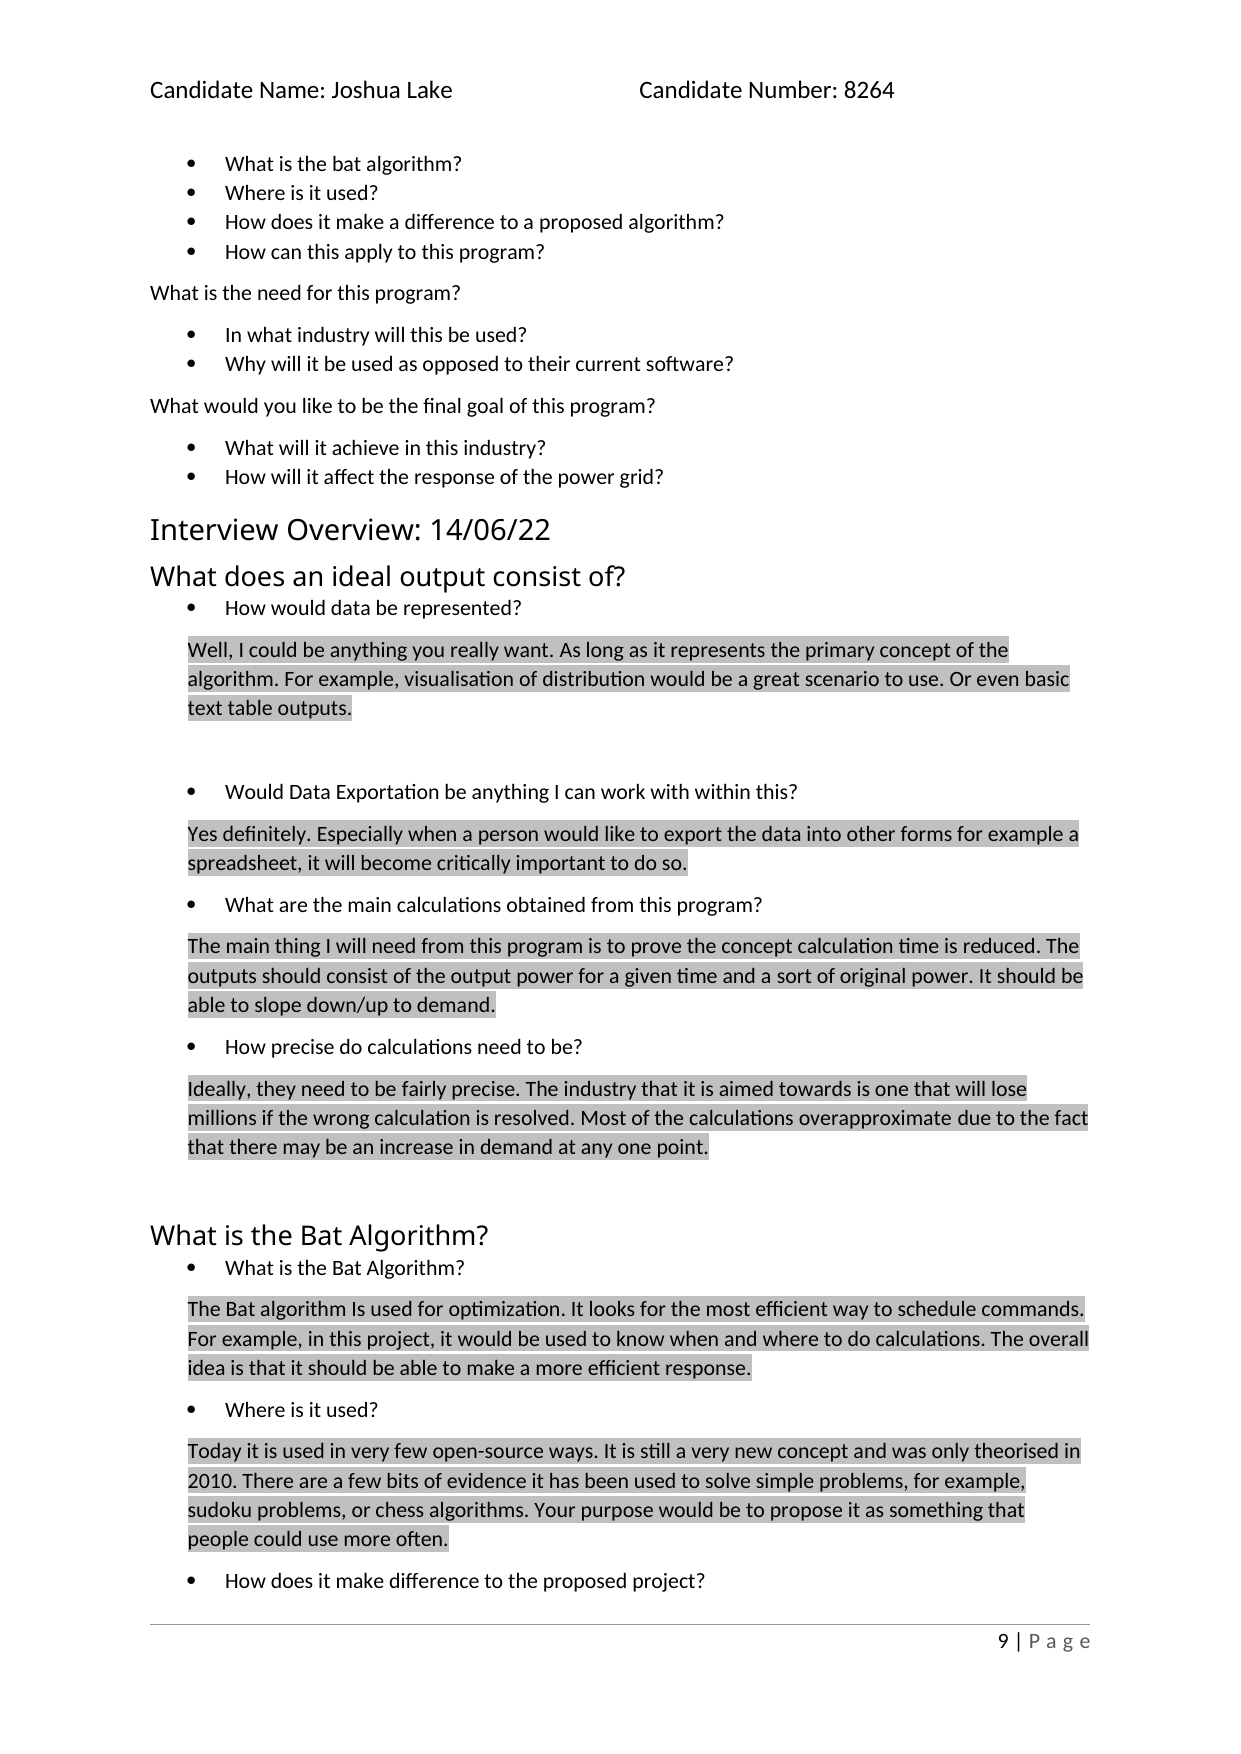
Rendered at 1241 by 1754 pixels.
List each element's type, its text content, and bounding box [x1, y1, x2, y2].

list Where is it used? [187, 179, 1090, 206]
text What is the need for this program? [150, 279, 1090, 306]
subtitle Interview Overview: 14/06/22 [150, 509, 1090, 549]
list Where is it used? [187, 1396, 1090, 1422]
list What are the main calculations obtained from this program? [187, 891, 1090, 918]
text Ideally, they need to be fairly precise. The industry that it is aimed towards is one that will lose millions if the wrong calculation is resolved. Most of the calculations overapproximate due to the fact that there may be an increase in demand at any one point. [187, 1075, 1090, 1160]
list What is the Bat Algorithm? [187, 1254, 1090, 1280]
list How does it make difference to the proposed project? [187, 1567, 1090, 1594]
list What is the bat algorithm? [187, 150, 1090, 177]
list What will it achieve in this industry? [187, 434, 1090, 461]
text Today it is used in very few open-source ways. It is still a very new concept and was only theorised in 2010. There are a few bits of evidence it has been used to solve simple problems, for example, sudoku problems, or chess algorithms. Your purpose would be to propose it as something that people could use more often. [187, 1438, 1090, 1552]
list Would Data Exportation be anything I can work with within this? [187, 778, 1090, 805]
subtitle What is the Bat Algorithm? [150, 1217, 1090, 1254]
text Yes definitely. Especially when a person would like to export the data into other forms for example a spreadsheet, it will become critically important to do so. [187, 820, 1090, 876]
text What would you like to be the final goal of this program? [150, 392, 1090, 419]
list How precise do calculations need to be? [187, 1033, 1090, 1060]
list How does it make a difference to a proposed algorithm? [187, 208, 1090, 235]
text The Bat algorithm Is used for optimization. It looks for the most efficient way to schedule commands. For example, in this project, it would be used to know when and where to do calculations. The overall idea is that it should be able to make a more efficient response. [187, 1296, 1090, 1381]
list In what industry will this be used? [187, 321, 1090, 348]
list How can this apply to this program? [187, 238, 1090, 264]
list How will it affect the response of the power grid? [187, 463, 1090, 490]
text Well, I could be anything you really want. As long as it represents the primary concept of the algorithm. For example, visualisation of distribution would be a great scenario to use. Or even basic text table outputs. [187, 636, 1090, 721]
list How would data be represented? [187, 594, 1090, 621]
subtitle What does an ideal output consist of? [150, 557, 1090, 594]
list Why will it be used as opposed to their current software? [187, 351, 1090, 377]
text The main thing I will need from this program is to prove the concept calculation time is reduced. The outputs should consist of the output power for a given time and a sort of original power. It should be able to slope down/up to demand. [187, 933, 1090, 1018]
